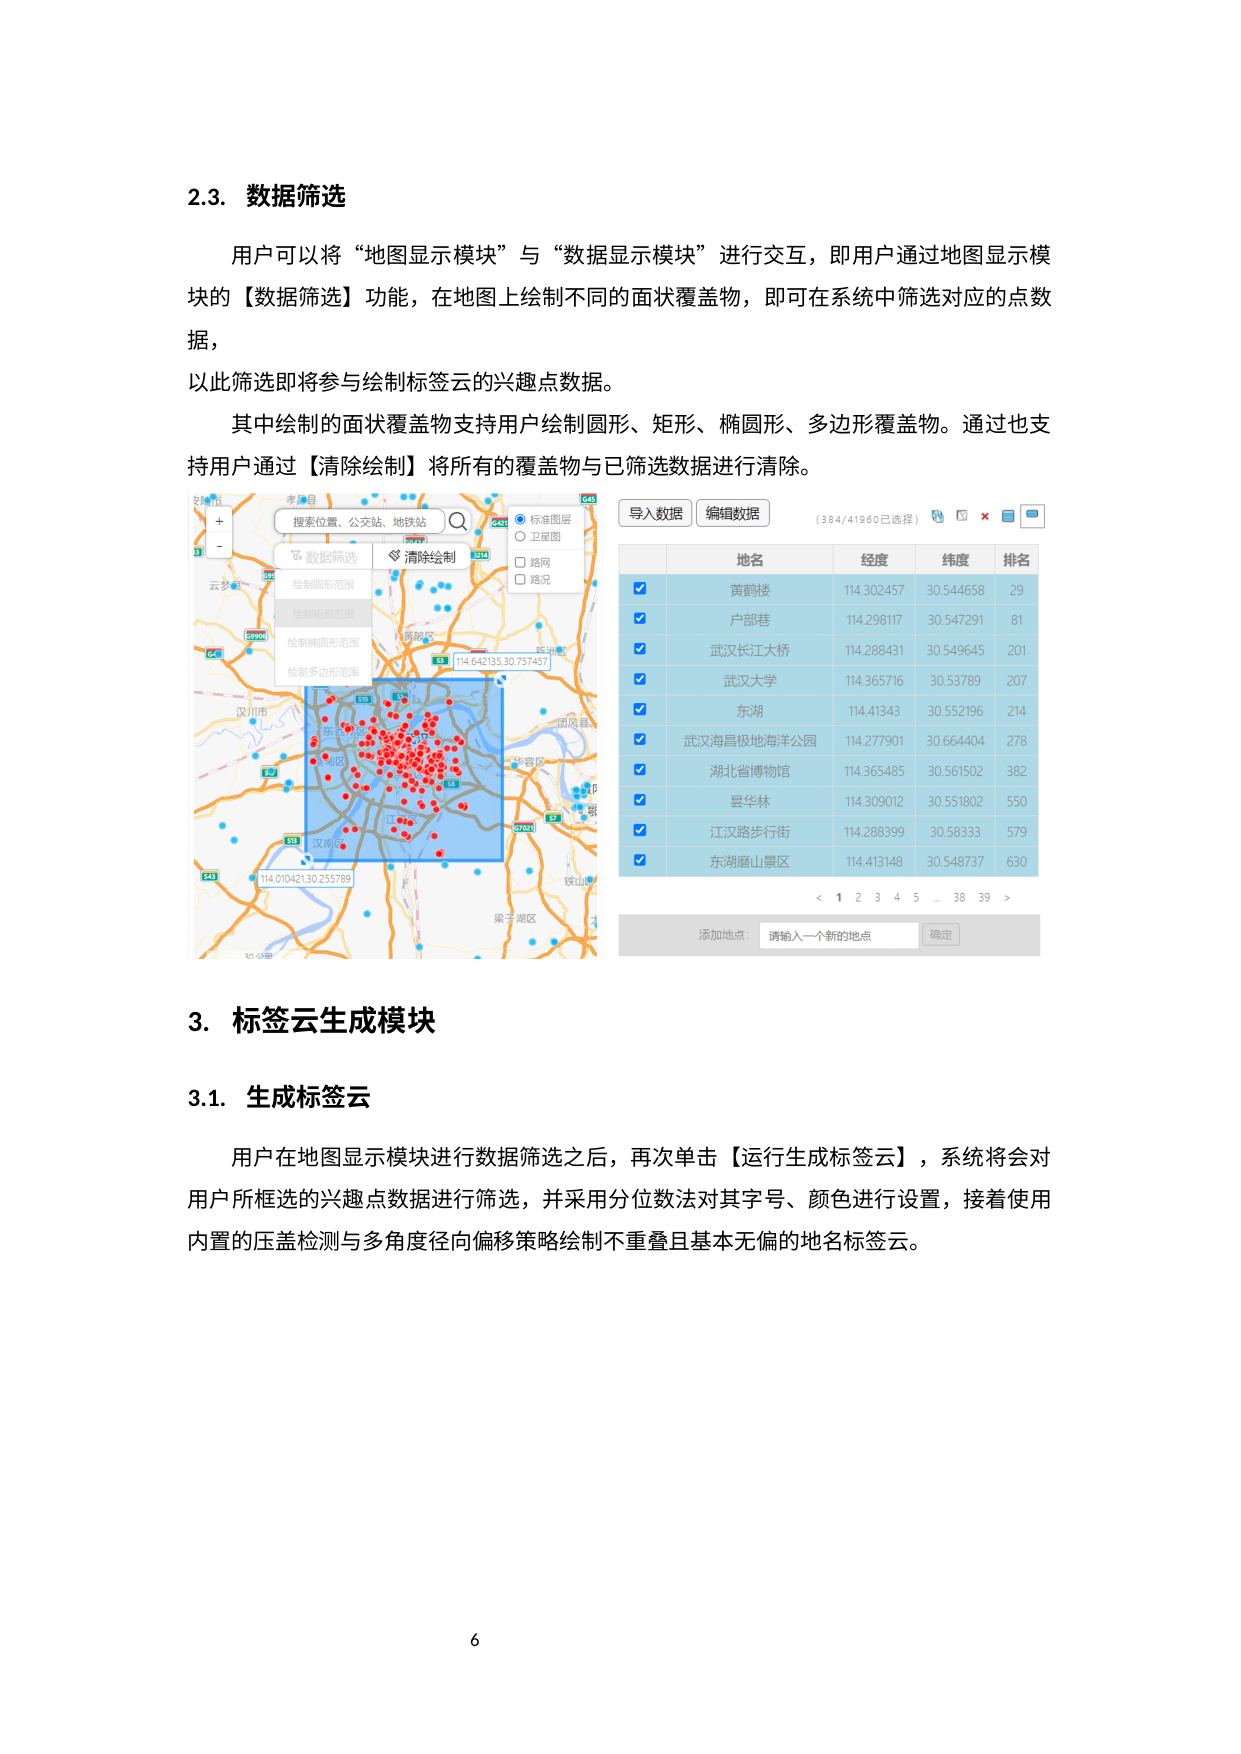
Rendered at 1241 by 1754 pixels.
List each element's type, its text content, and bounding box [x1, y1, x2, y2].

text 其中绘制的面状覆盖物支持用户绘制圆形、矩形、椭圆形、多边形覆盖物。通过也支持用户通过【清除绘制】将所有的覆盖物与已筛选数据进行清除。 [187, 406, 1053, 481]
text 以此筛选即将参与绘制标签云的兴趣点数据。 [187, 364, 1053, 397]
list 生成标签云 [187, 1063, 1053, 1128]
picture [187, 490, 1053, 959]
text 用户在地图显示模块进行数据筛选之后，再次单击【运行生成标签云】，系统将会对用户所框选的兴趣点数据进行筛选，并采用分位数法对其字号、颜色进行设置，接着使用内置的压盖检测与多角度径向偏移策略绘制不重叠且基本无偏的地名标签云。 [187, 1139, 1053, 1256]
text 用户可以将“地图显示模块”与“数据显示模块”进行交互，即用户通过地图显示模块的【数据筛选】功能，在地图上绘制不同的面状覆盖物，即可在系统中筛选对应的点数据， [187, 238, 1053, 355]
list 标签云生成模块 [187, 986, 1053, 1051]
list 数据筛选 [187, 162, 1053, 227]
